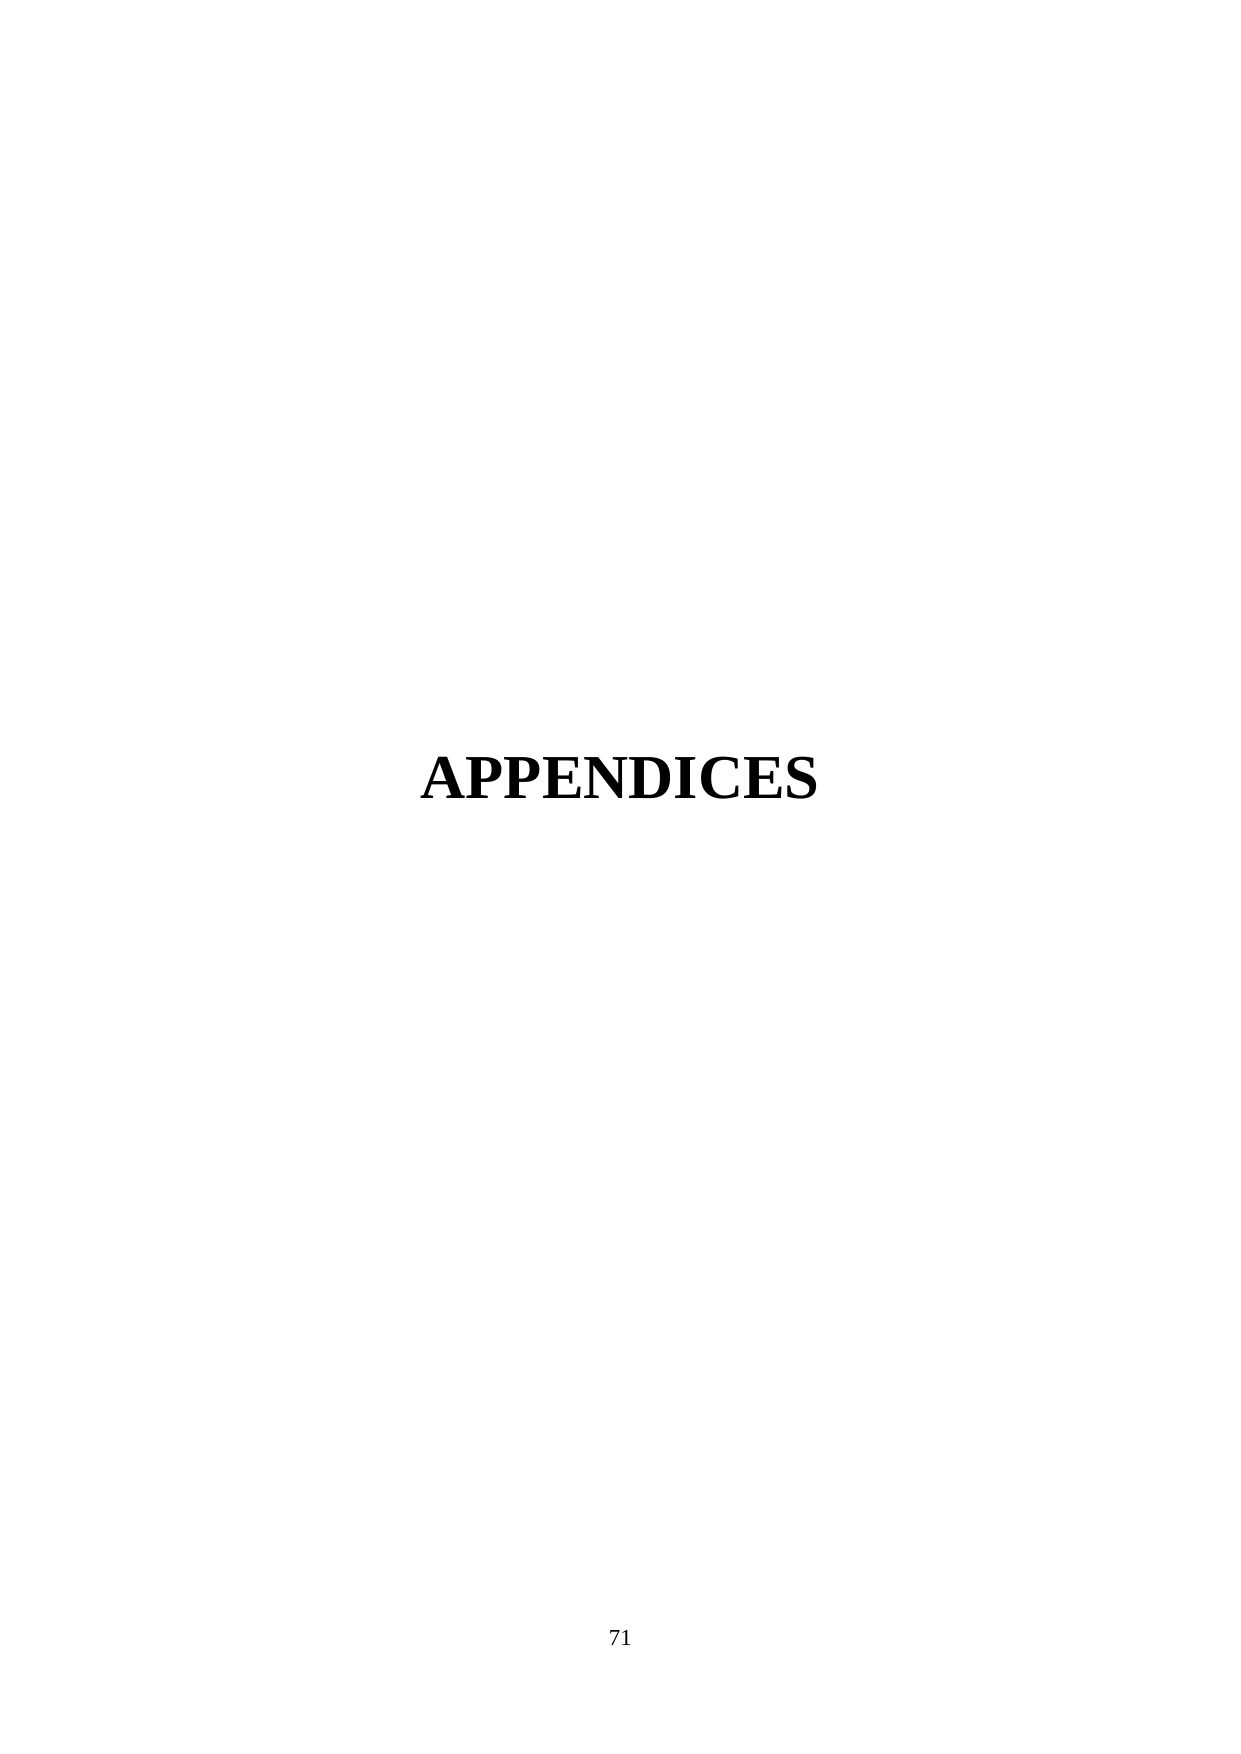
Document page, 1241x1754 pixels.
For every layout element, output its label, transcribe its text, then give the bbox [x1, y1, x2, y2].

subtitle APPENDICES [331, 740, 909, 812]
